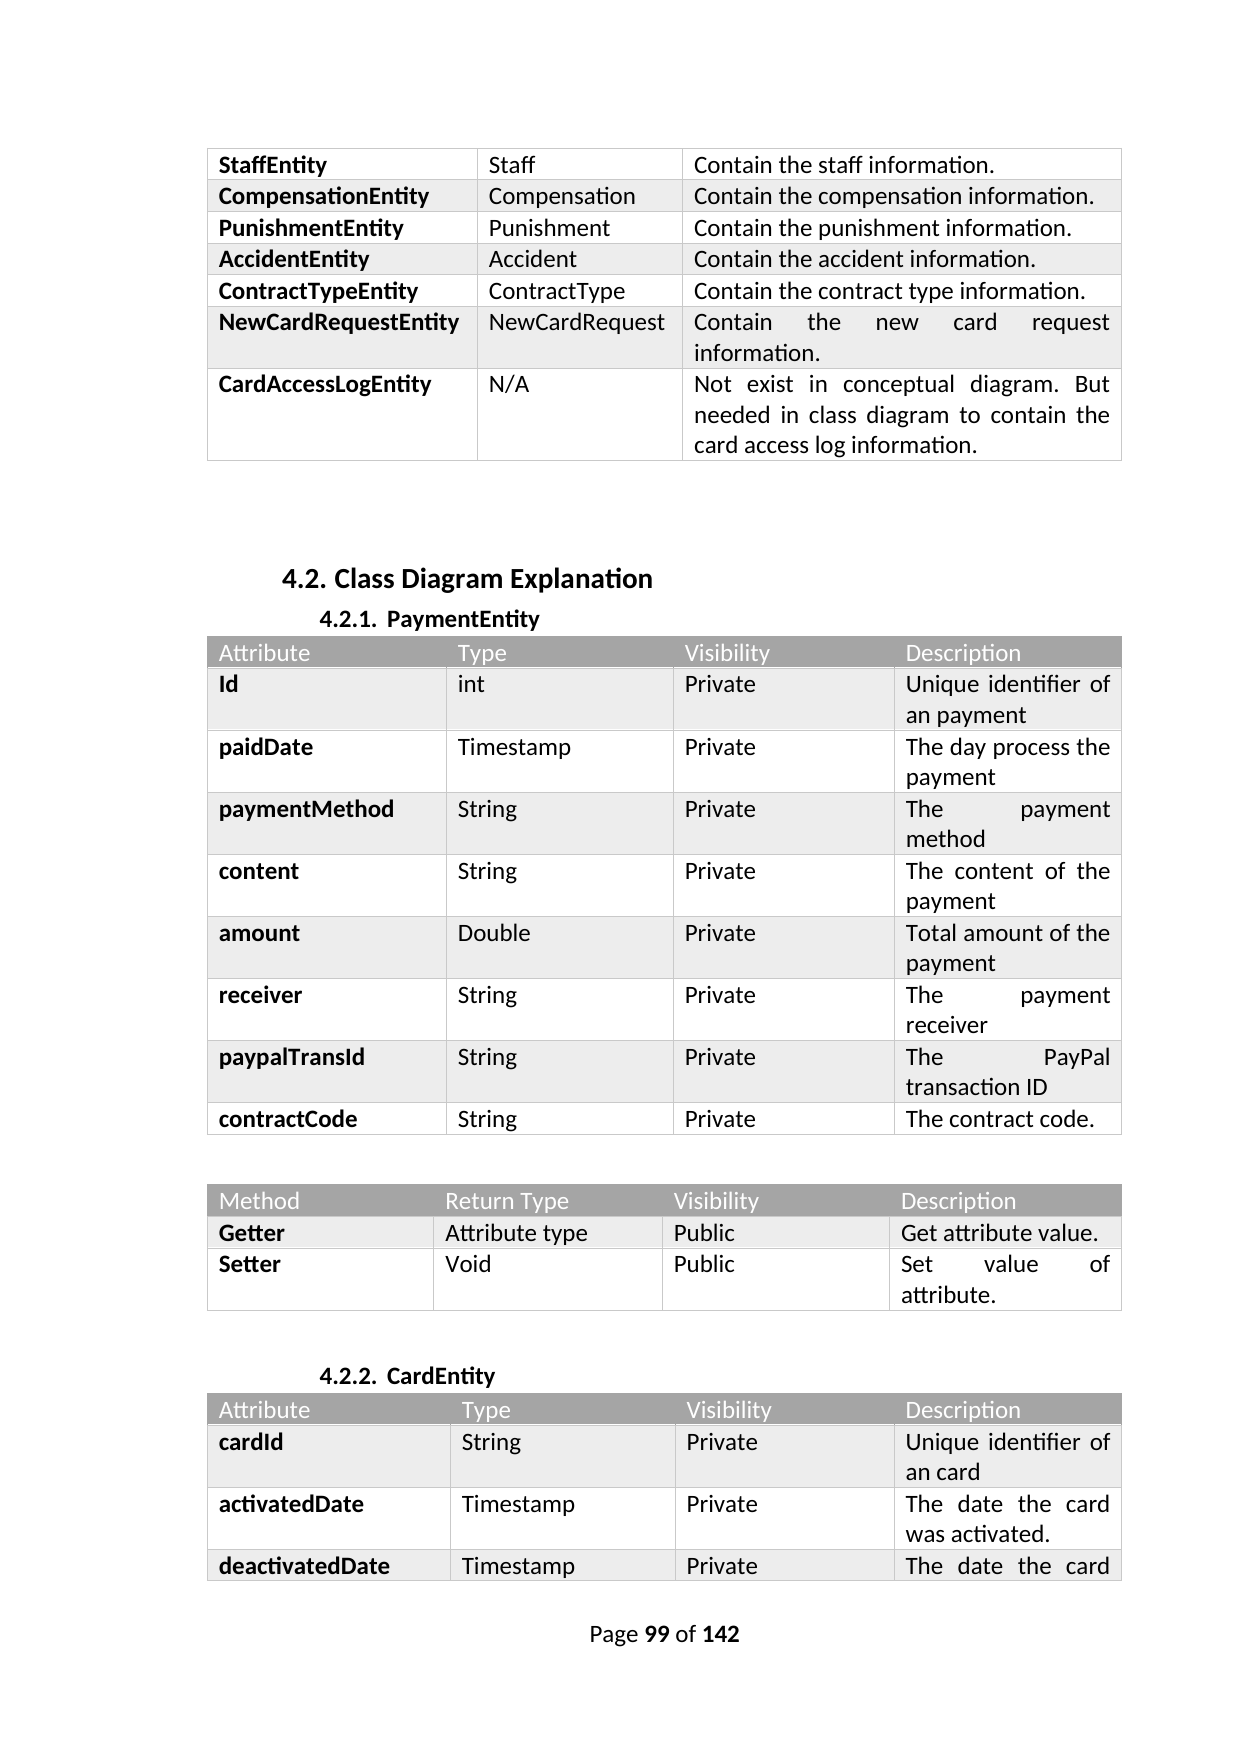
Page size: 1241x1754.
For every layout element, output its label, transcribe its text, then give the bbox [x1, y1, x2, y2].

table_header Description [895, 637, 1121, 667]
table_cell Private [674, 1103, 894, 1134]
table_cell String [447, 1103, 673, 1134]
table_cell Timestamp [451, 1488, 675, 1549]
table_cell paidDate [208, 731, 446, 792]
table_cell activatedDate [208, 1488, 450, 1549]
table_cell Private [674, 669, 894, 729]
table_cell Contain the staff information. [683, 149, 1121, 179]
table_header Return Type [434, 1185, 662, 1216]
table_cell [895, 1550, 1121, 1580]
table_cell Private [676, 1426, 894, 1487]
table_cell Void [434, 1249, 662, 1309]
table_header Visibility [674, 637, 894, 667]
table_cell amount [208, 917, 446, 978]
table_cell Unique identifier of an card [895, 1426, 1121, 1487]
table_cell The contract code. [895, 1103, 1121, 1134]
table_header Attribute [208, 1394, 450, 1424]
table_cell Timestamp [451, 1550, 675, 1580]
table_cell Compensation [478, 180, 682, 211]
subtitle CardEntity [319, 1360, 1122, 1391]
table_cell AccidentEntity [208, 244, 477, 274]
table_cell StaffEntity [208, 149, 477, 179]
table_cell The payment receiver [895, 979, 1121, 1040]
table_cell paymentMethod [208, 793, 446, 854]
table_header Visibility [676, 1394, 894, 1424]
table_cell String [447, 855, 673, 916]
table_cell int [447, 669, 673, 729]
table_cell The day process the payment [895, 731, 1121, 792]
table_header Type [447, 637, 673, 667]
table_cell cardId [208, 1426, 450, 1487]
table_cell Timestamp [447, 731, 673, 792]
table_cell Contain the contract type information. [683, 275, 1121, 306]
table_cell Setter [208, 1249, 433, 1309]
table_cell Private [674, 979, 894, 1040]
table_header Method [208, 1185, 433, 1216]
table_cell PunishmentEntity [208, 212, 477, 242]
table_cell Private [674, 855, 894, 916]
table_cell Private [674, 731, 894, 792]
table_cell Total amount of the payment [895, 917, 1121, 978]
table_cell Double [447, 917, 673, 978]
table_cell String [447, 1041, 673, 1102]
table_cell String [451, 1426, 675, 1487]
table_cell deactivatedDate [208, 1550, 450, 1580]
table_cell ContractType [478, 275, 682, 306]
table_cell Contain the accident information. [683, 244, 1121, 274]
table_cell The PayPal transaction ID [895, 1041, 1121, 1102]
table_cell String [447, 793, 673, 854]
table_cell content [208, 855, 446, 916]
table_cell paypalTransId [208, 1041, 446, 1102]
table_header Visibility [663, 1185, 889, 1216]
table_cell String [447, 979, 673, 1040]
table_cell The date the card was activated. [895, 1488, 1121, 1549]
table_cell Public [663, 1249, 889, 1309]
table_cell Private [676, 1550, 894, 1580]
table_cell Contain the new card request information. [683, 307, 1121, 368]
table_cell ContractTypeEntity [208, 275, 477, 306]
table_cell Contain the punishment information. [683, 212, 1121, 242]
table_cell Get attribute value. [890, 1217, 1121, 1247]
table_cell Punishment [478, 212, 682, 242]
table_cell CardAccessLogEntity [208, 369, 477, 460]
table_cell Staff [478, 149, 682, 179]
table_cell Set value of attribute. [890, 1249, 1121, 1309]
table_cell Unique identifier of an payment [895, 669, 1121, 729]
table_cell NewCardRequest [478, 307, 682, 368]
table_cell Not exist in conceptual diagram. But needed in class diagram to contain the card access log information. [683, 369, 1121, 460]
table_header Attribute [208, 637, 446, 667]
subtitle PaymentEntity [319, 603, 1122, 633]
table_cell contractCode [208, 1103, 446, 1134]
table_cell The payment method [895, 793, 1121, 854]
table_header Type [451, 1394, 675, 1424]
table_cell Private [674, 917, 894, 978]
table_cell Contain the compensation information. [683, 180, 1121, 211]
table_cell NewCardRequestEntity [208, 307, 477, 368]
table_header Description [895, 1394, 1121, 1424]
table_cell Accident [478, 244, 682, 274]
table_cell N/A [478, 369, 682, 460]
table_cell Private [674, 793, 894, 854]
table_cell Attribute type [434, 1217, 662, 1247]
table_cell receiver [208, 979, 446, 1040]
table_cell Private [676, 1488, 894, 1549]
table_cell Private [674, 1041, 894, 1102]
table_cell Public [663, 1217, 889, 1247]
table_cell The content of the payment [895, 855, 1121, 916]
subtitle Class Diagram Explanation [282, 560, 1122, 596]
table_cell Getter [208, 1217, 433, 1247]
table_cell Id [208, 669, 446, 729]
table_cell CompensationEntity [208, 180, 477, 211]
table_header Description [890, 1185, 1121, 1216]
